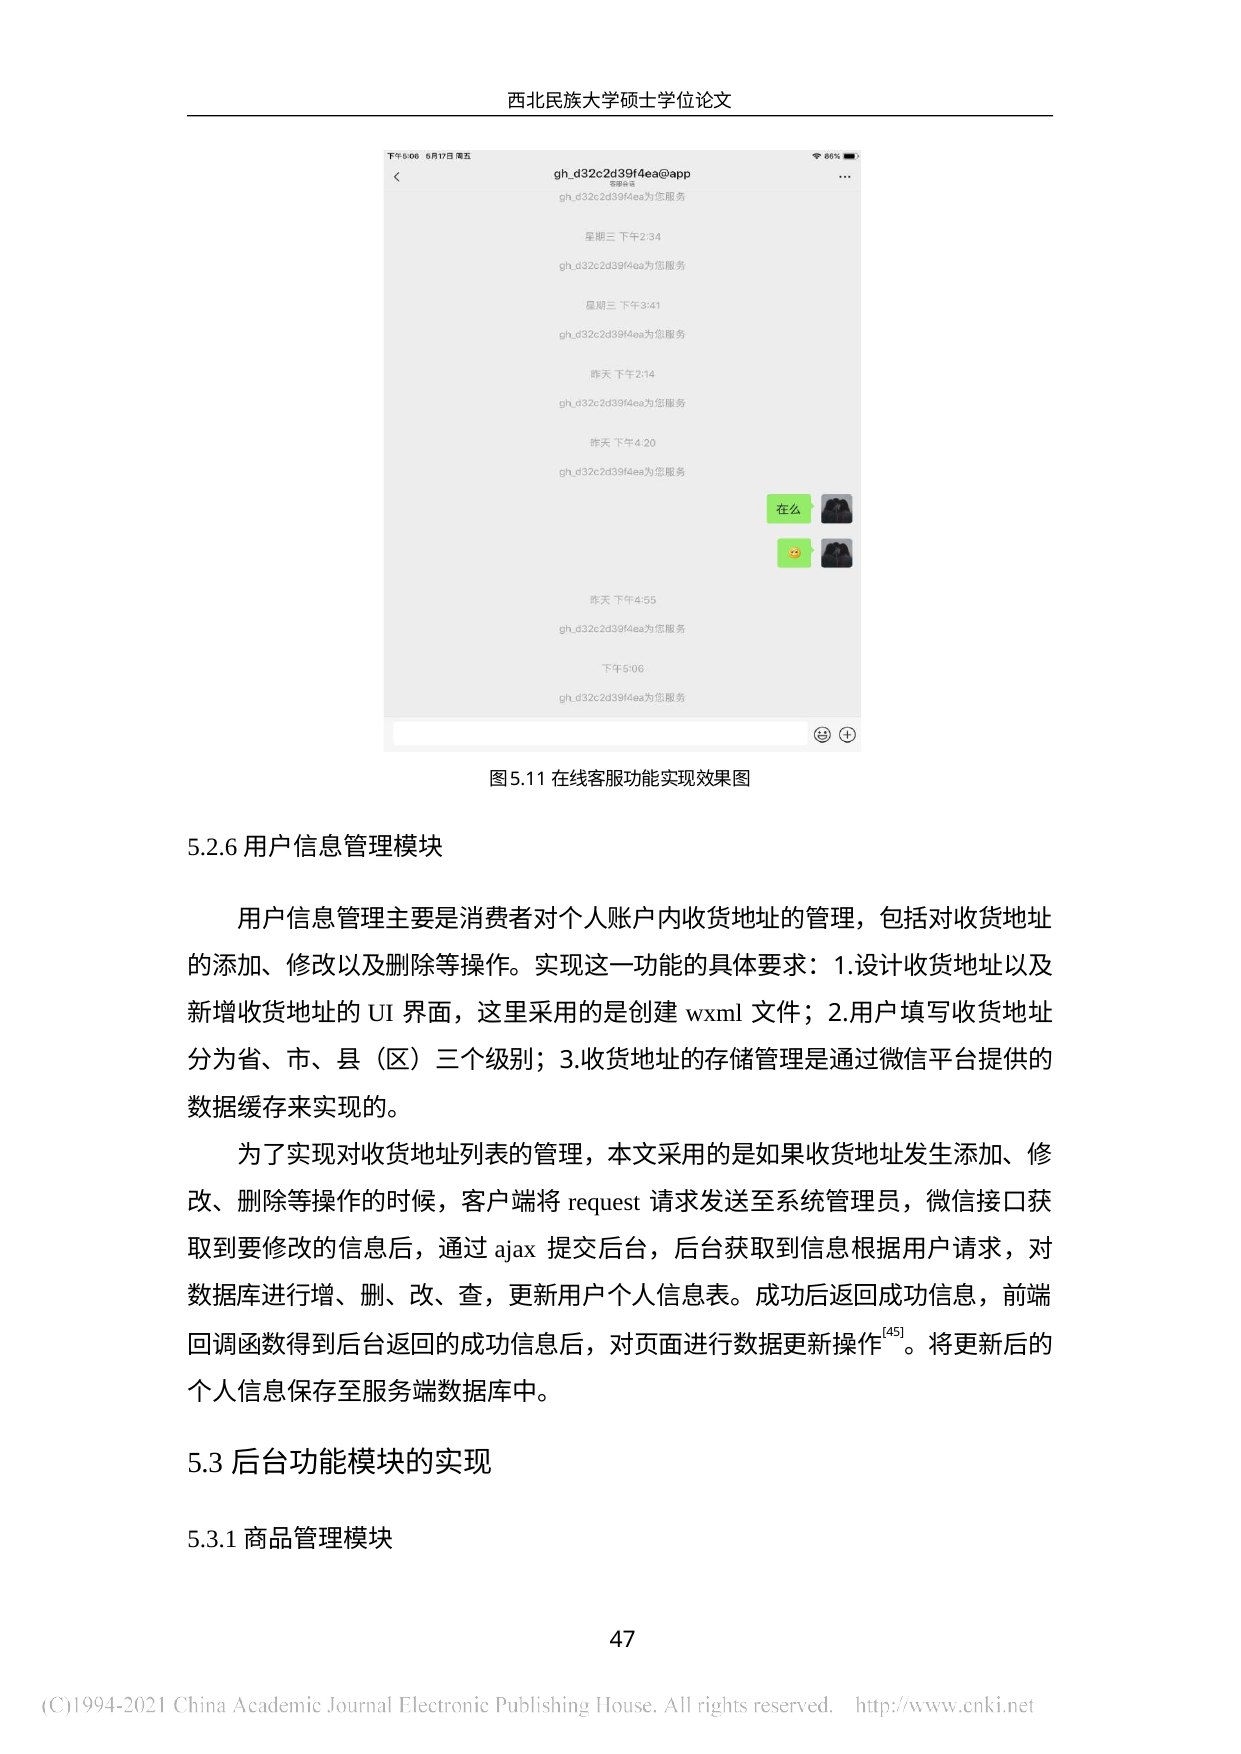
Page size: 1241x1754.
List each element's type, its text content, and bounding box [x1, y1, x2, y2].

list 商品管理模块 [187, 1518, 1096, 1554]
picture [42, 1696, 832, 1717]
list 用户信息管理模块 [187, 827, 1096, 863]
subtitle 后台功能模块的实现 [187, 1439, 1096, 1481]
text 图 5.11 在线客服功能实现效果图 [162, 763, 1078, 790]
picture [383, 150, 862, 752]
picture [855, 1696, 1034, 1717]
text 用户信息管理主要是消费者对个人账户内收货地址的管理，包括对收货地址的添加、修改以及删除等操作。实现这一功能的具体要求：1.设计收货地址以及新增收货地址的 UI 界面，这里采用的是创建 wxml 文件；2.用户填写收货地址分为省、市、县（区）三个级别；3.收货地址的存储管理是通过微信平台提供的数据缓存来实现的。 [187, 899, 1053, 1123]
text 为了实现对收货地址列表的管理，本文采用的是如果收货地址发生添加、修改、删除等操作的时候，客户端将 request 请求发送至系统管理员，微信接口获取到要修改的信息后，通过 ajax 提交后台，后台获取到信息根据用户请求，对数据库进行增、删、改、查，更新用户个人信息表。成功后返回成功信息，前端回调函数得到后台返回的成功信息后，对页面进行数据更新操作[45]。将更新后的个人信息保存至服务端数据库中。 [187, 1134, 1053, 1407]
